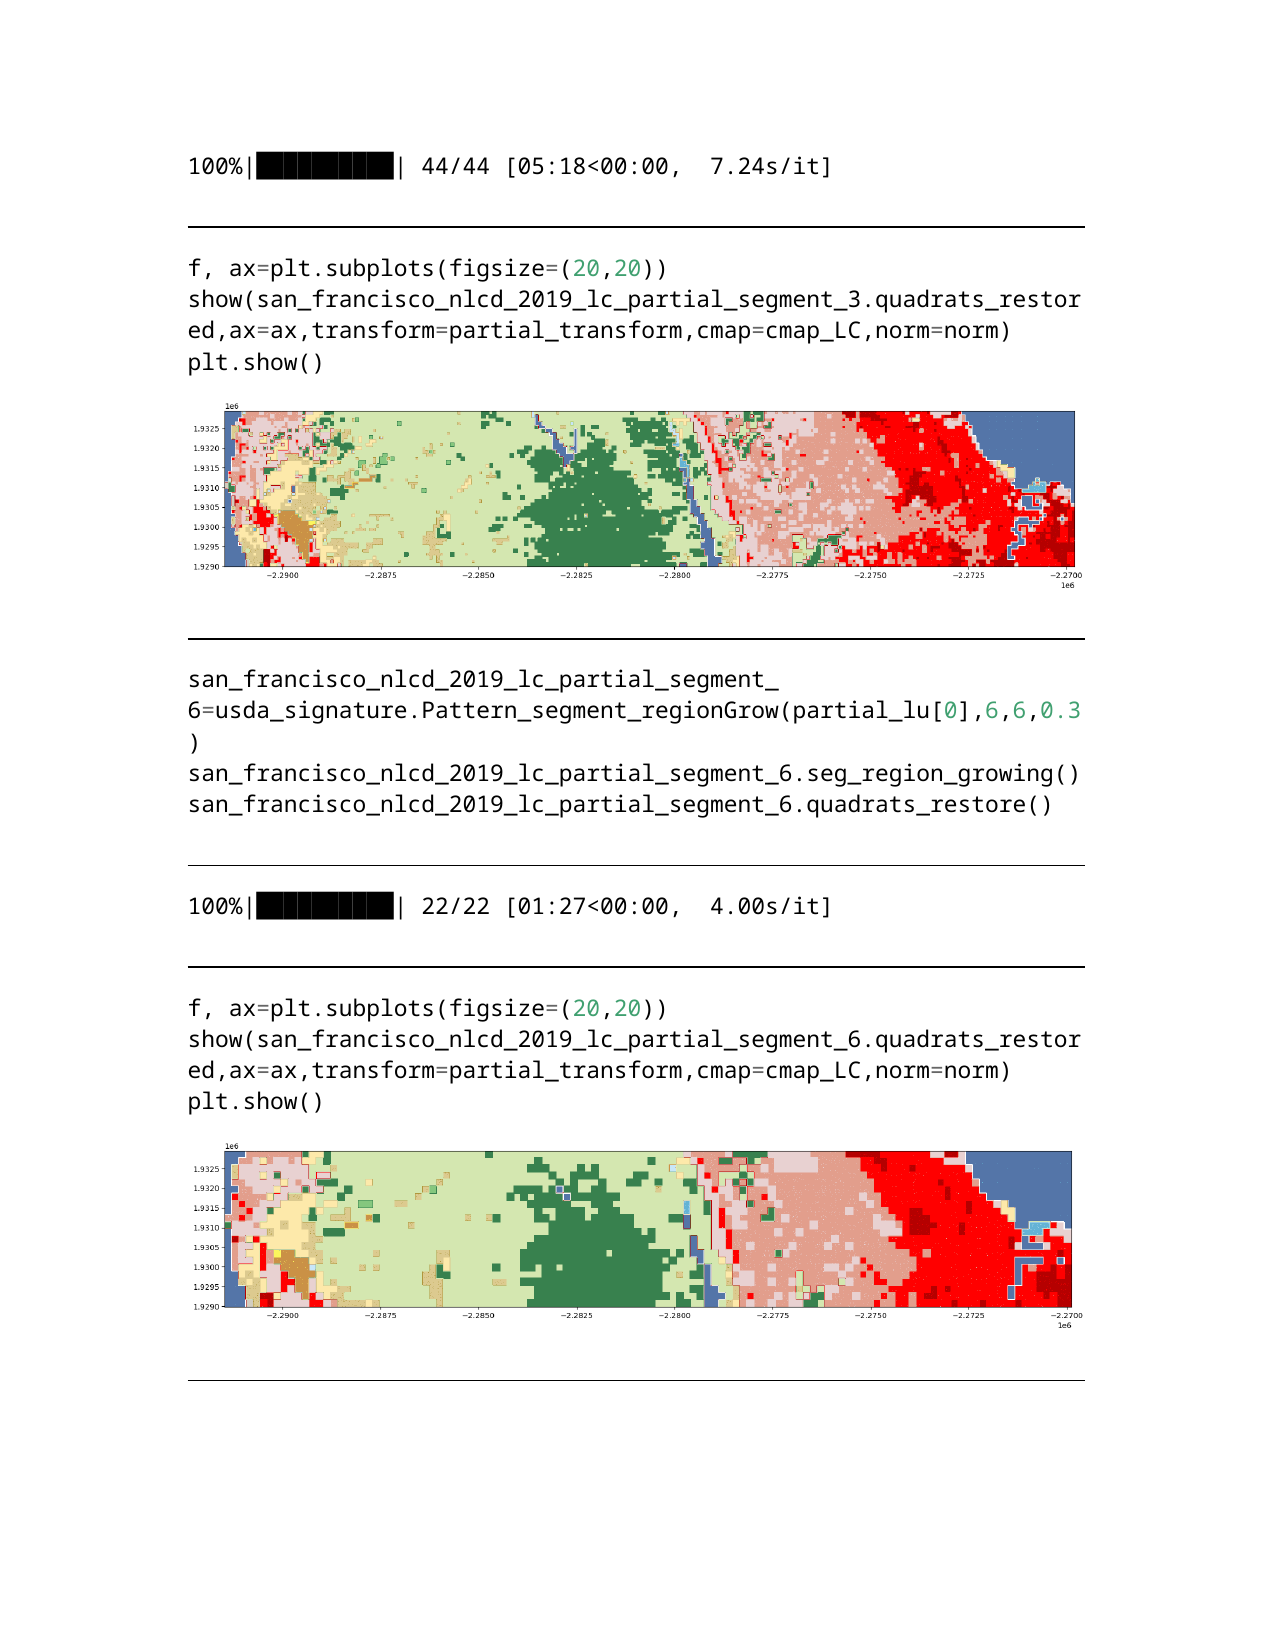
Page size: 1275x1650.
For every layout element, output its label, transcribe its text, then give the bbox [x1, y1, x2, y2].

picture [187, 397, 1088, 595]
text 100%|██████████| 44/44 [05:18<00:00, 7.24s/it] [187, 150, 1087, 181]
text f, ax=plt.subplots(figsize=(20,20)) show(san_francisco_nlcd_2019_lc_partial_segment_3.quadrats_restored,ax=ax,transform=partial_transform,cmap=cmap_LC,norm=norm) plt.show() [187, 252, 1087, 377]
text f, ax=plt.subplots(figsize=(20,20)) show(san_francisco_nlcd_2019_lc_partial_segment_6.quadrats_restored,ax=ax,transform=partial_transform,cmap=cmap_LC,norm=norm) plt.show() [187, 992, 1087, 1117]
text san_francisco_nlcd_2019_lc_partial_segment_6=usda_signature.Pattern_segment_regionGrow(partial_lu[0],6,6,0.3) san_francisco_nlcd_2019_lc_partial_segment_6.seg_region_growing() san_francisco_nlcd_2019_lc_partial_segment_6.quadrats_restore() [187, 663, 1087, 819]
picture [187, 1137, 1088, 1335]
text 100%|██████████| 22/22 [01:27<00:00, 4.00s/it] [187, 890, 1087, 921]
